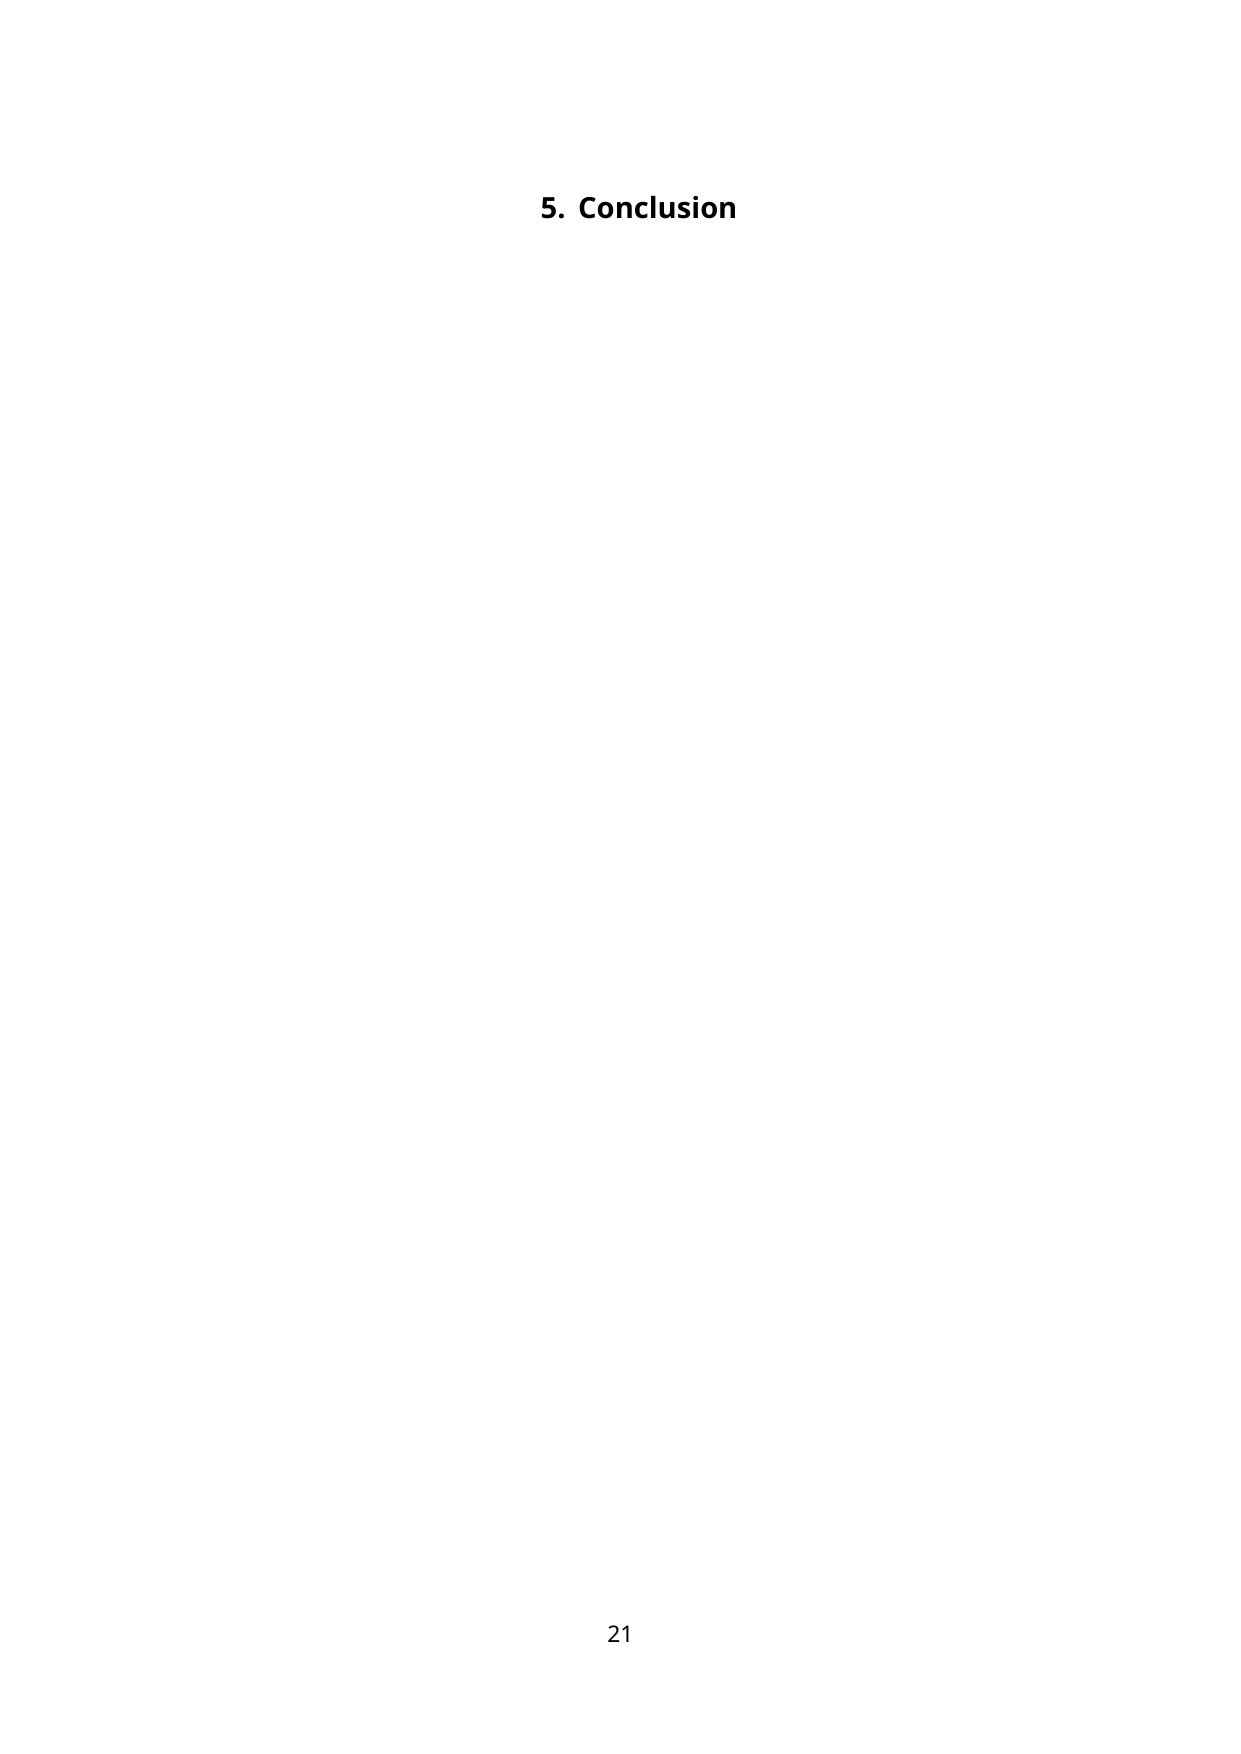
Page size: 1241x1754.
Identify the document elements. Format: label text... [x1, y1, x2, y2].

subtitle Conclusion [187, 187, 1090, 227]
